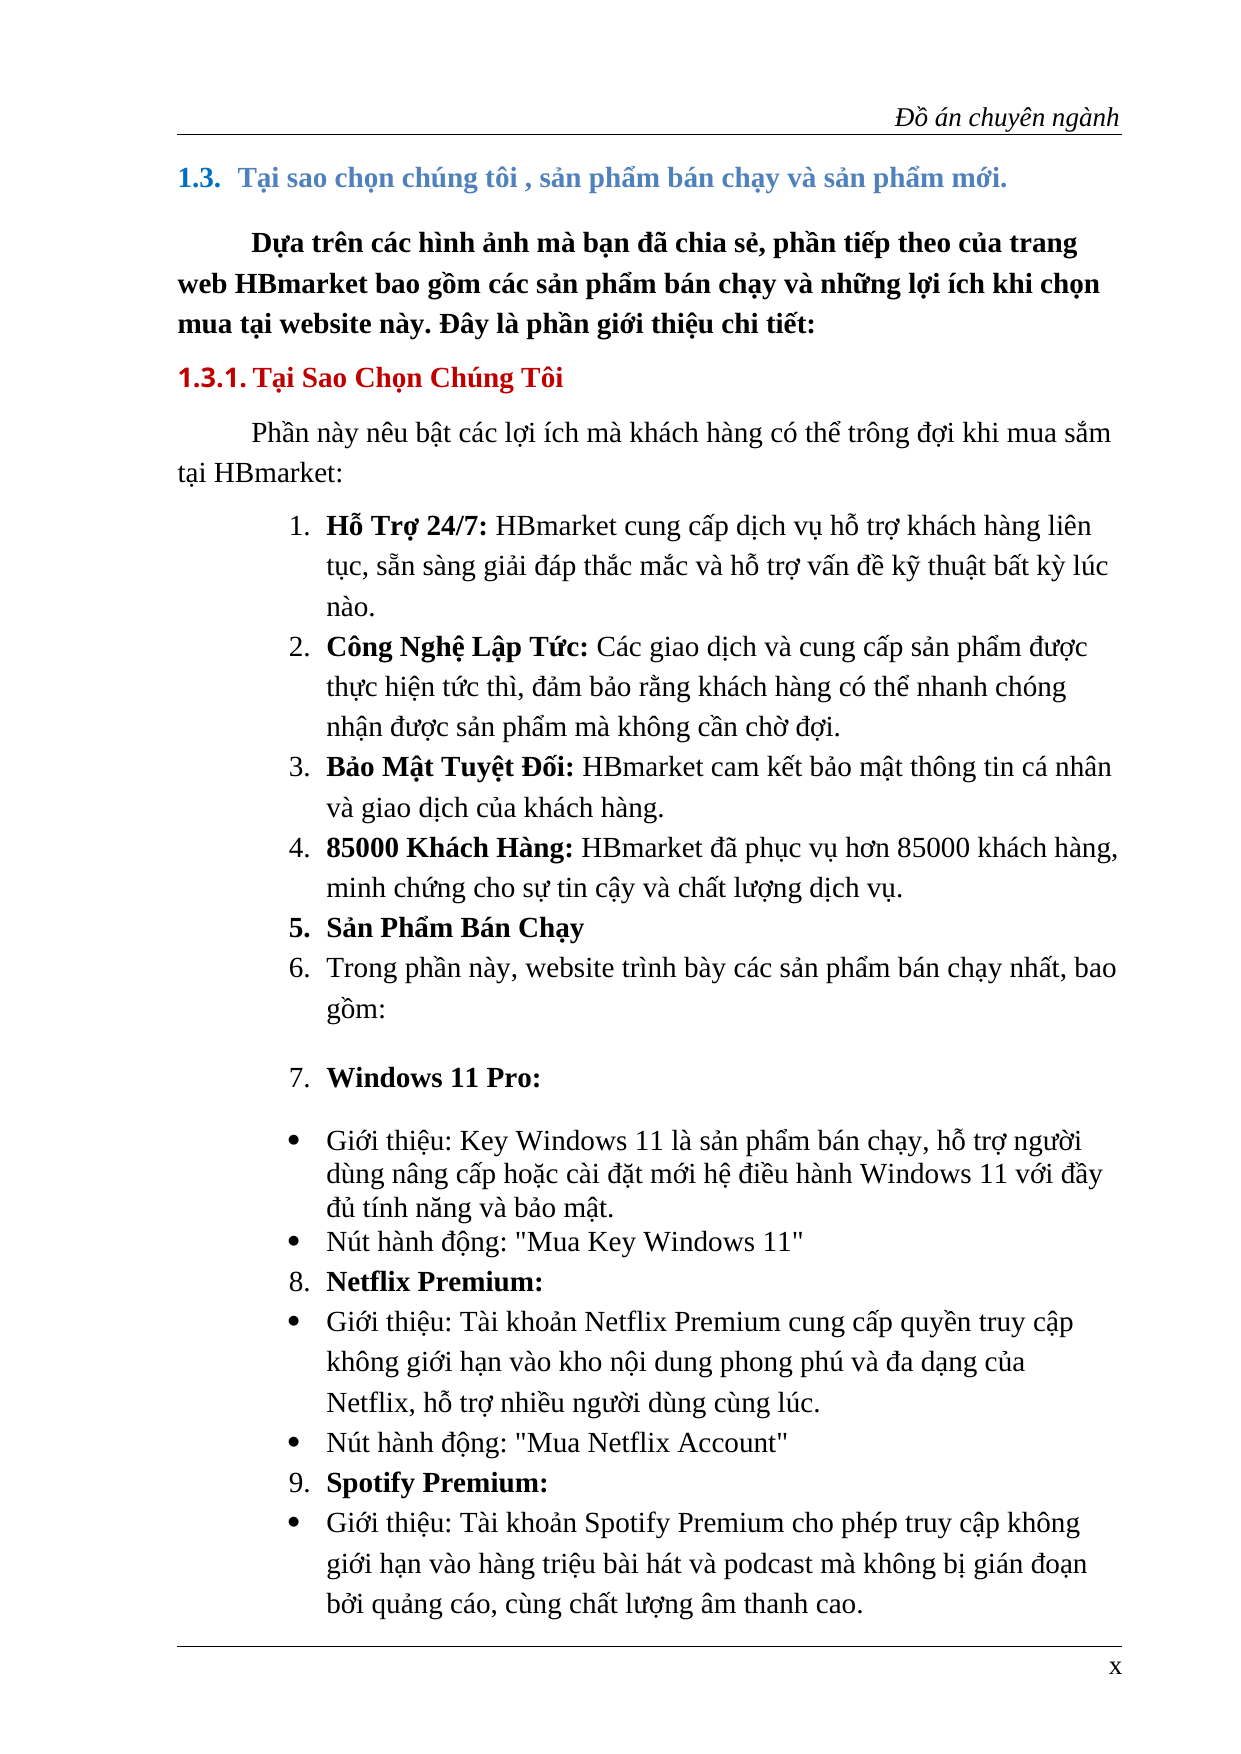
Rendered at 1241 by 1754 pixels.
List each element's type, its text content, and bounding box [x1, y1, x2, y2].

list Công Nghệ Lập Tức: Các giao dịch và cung cấp sản phẩm được thực hiện tức thì, đảm bảo rằng khách hàng có thể nhanh chóng nhận được sản phẩm mà không cần chờ đợi. [288, 629, 1122, 743]
list Bảo Mật Tuyệt Đối: HBmarket cam kết bảo mật thông tin cá nhân và giao dịch của khách hàng. [288, 749, 1122, 823]
list Giới thiệu: Tài khoản Netflix Premium cung cấp quyền truy cập không giới hạn vào kho nội dung phong phú và đa dạng của Netflix, hỗ trợ nhiều người dùng cùng lúc. [288, 1304, 1122, 1418]
list Giới thiệu: Key Windows 11 là sản phẩm bán chạy, hỗ trợ người dùng nâng cấp hoặc cài đặt mới hệ điều hành Windows 11 với đầy đủ tính năng và bảo mật. [288, 1123, 1122, 1224]
list Sản Phẩm Bán Chạy [288, 910, 1122, 944]
list Netflix Premium: [288, 1264, 1122, 1297]
text Dựa trên các hình ảnh mà bạn đã chia sẻ, phần tiếp theo của trang web HBmarket bao gồm các sản phẩm bán chạy và những lợi ích khi chọn mua tại website này. Đây là phần giới thiệu chi tiết: [177, 226, 1122, 339]
list Windows 11 Pro: [288, 1060, 1122, 1094]
subtitle Tại sao chọn chúng tôi , sản phẩm bán chạy và sản phẩm mới. [177, 160, 1122, 194]
list Giới thiệu: Tài khoản Spotify Premium cho phép truy cập không giới hạn vào hàng triệu bài hát và podcast mà không bị gián đoạn bởi quảng cáo, cùng chất lượng âm thanh cao. [288, 1505, 1122, 1619]
list Nút hành động: "Mua Netflix Account" [288, 1425, 1122, 1458]
subtitle Tại Sao Chọn Chúng Tôi [177, 359, 1122, 396]
list Nút hành động: "Mua Key Windows 11" [288, 1224, 1122, 1257]
list 85000 Khách Hàng: HBmarket đã phục vụ hơn 85000 khách hàng, minh chứng cho sự tin cậy và chất lượng dịch vụ. [288, 830, 1122, 904]
list Hỗ Trợ 24/7: HBmarket cung cấp dịch vụ hỗ trợ khách hàng liên tục, sẵn sàng giải đáp thắc mắc và hỗ trợ vấn đề kỹ thuật bất kỳ lúc nào. [288, 508, 1122, 622]
list Trong phần này, website trình bày các sản phẩm bán chạy nhất, bao gồm: [288, 951, 1122, 1024]
text Phần này nêu bật các lợi ích mà khách hàng có thể trông đợi khi mua sắm tại HBmarket: [177, 415, 1122, 489]
list Spotify Premium: [288, 1465, 1122, 1499]
